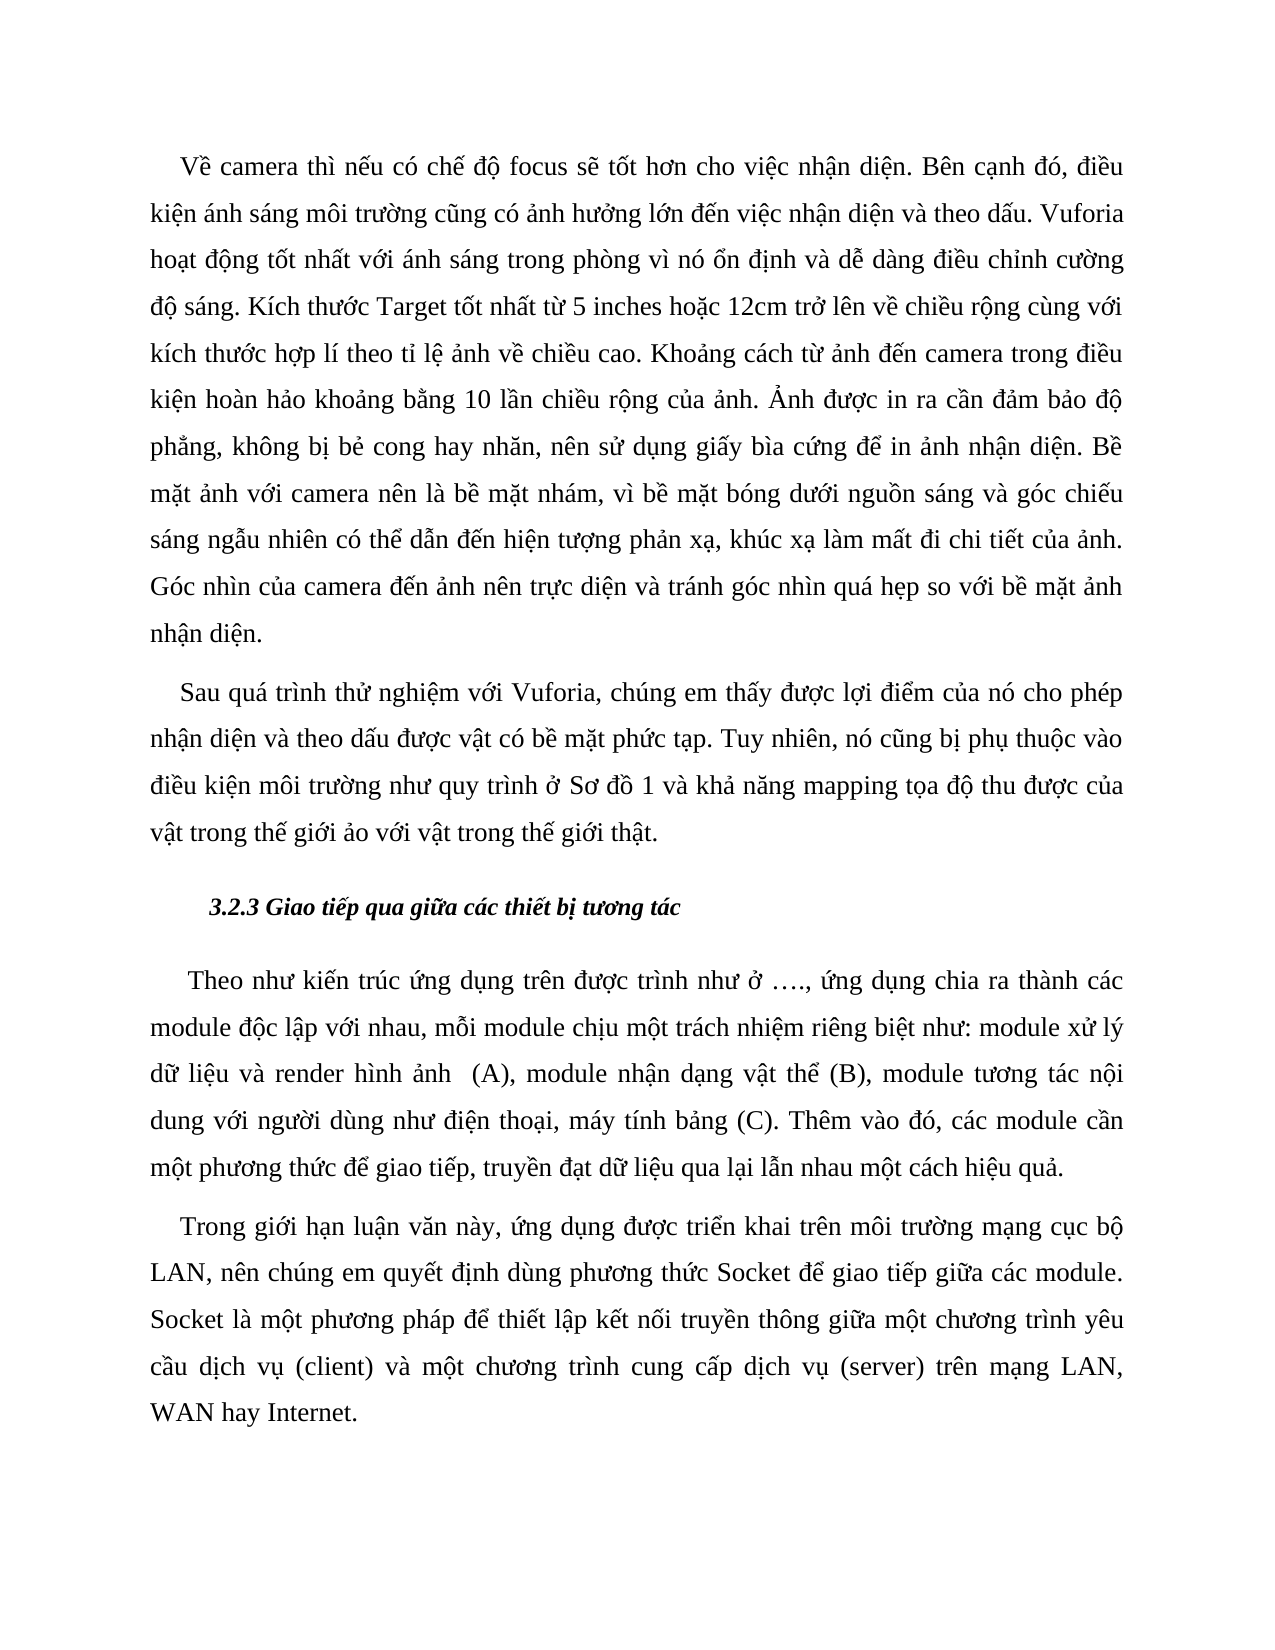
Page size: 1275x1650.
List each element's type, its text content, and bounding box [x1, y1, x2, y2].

text Trong giới hạn luận văn này, ứng dụng được triển khai trên môi trường mạng cục bộ LAN, nên chúng em quyết định dùng phương thức Socket để giao tiếp giữa các module. Socket là một phương pháp để thiết lập kết nối truyền thông giữa một chương trình yêu cầu dịch vụ (client) và một chương trình cung cấp dịch vụ (server) trên mạng LAN, WAN hay Internet. [150, 1210, 1125, 1428]
text Sau quá trình thử nghiệm với Vuforia, chúng em thấy được lợi điểm của nó cho phép nhận diện và theo dấu được vật có bề mặt phức tạp. Tuy nhiên, nó cũng bị phụ thuộc vào điều kiện môi trường như quy trình ở Sơ đồ 1 và khả năng mapping tọa độ thu được của vật trong thế giới ảo với vật trong thế giới thật. [150, 676, 1125, 847]
subtitle 3.2.3 Giao tiếp qua giữa các thiết bị tương tác [150, 892, 1125, 920]
text Về camera thì nếu có chế độ focus sẽ tốt hơn cho việc nhận diện. Bên cạnh đó, điều kiện ánh sáng môi trường cũng có ảnh hưởng lớn đến việc nhận diện và theo dấu. Vuforia hoạt động tốt nhất với ánh sáng trong phòng vì nó ổn định và dễ dàng điều chỉnh cường độ sáng. Kích thước Target tốt nhất từ 5 inches hoặc 12cm trở lên về chiều rộng cùng với kích thước hợp lí theo tỉ lệ ảnh về chiều cao. Khoảng cách từ ảnh đến camera trong điều kiện hoàn hảo khoảng bằng 10 lần chiều rộng của ảnh. Ảnh được in ra cần đảm bảo độ phẳng, không bị bẻ cong hay nhăn, nên sử dụng giấy bìa cứng để in ảnh nhận diện. Bề mặt ảnh với camera nên là bề mặt nhám, vì bề mặt bóng dưới nguồn sáng và góc chiếu sáng ngẫu nhiên có thể dẫn đến hiện tượng phản xạ, khúc xạ làm mất đi chi tiết của ảnh. Góc nhìn của camera đến ảnh nên trực diện và tránh góc nhìn quá hẹp so với bề mặt ảnh nhận diện. [150, 150, 1125, 648]
text Theo như kiến trúc ứng dụng trên được trình như ở …., ứng dụng chia ra thành các module độc lập với nhau, mỗi module chịu một trách nhiệm riêng biệt như: module xử lý dữ liệu và render hình ảnh (A), module nhận dạng vật thể (B), module tương tác nội dung với người dùng như điện thoại, máy tính bảng (C). Thêm vào đó, các module cần một phương thức để giao tiếp, truyền đạt dữ liệu qua lại lẫn nhau một cách hiệu quả. [150, 964, 1125, 1182]
